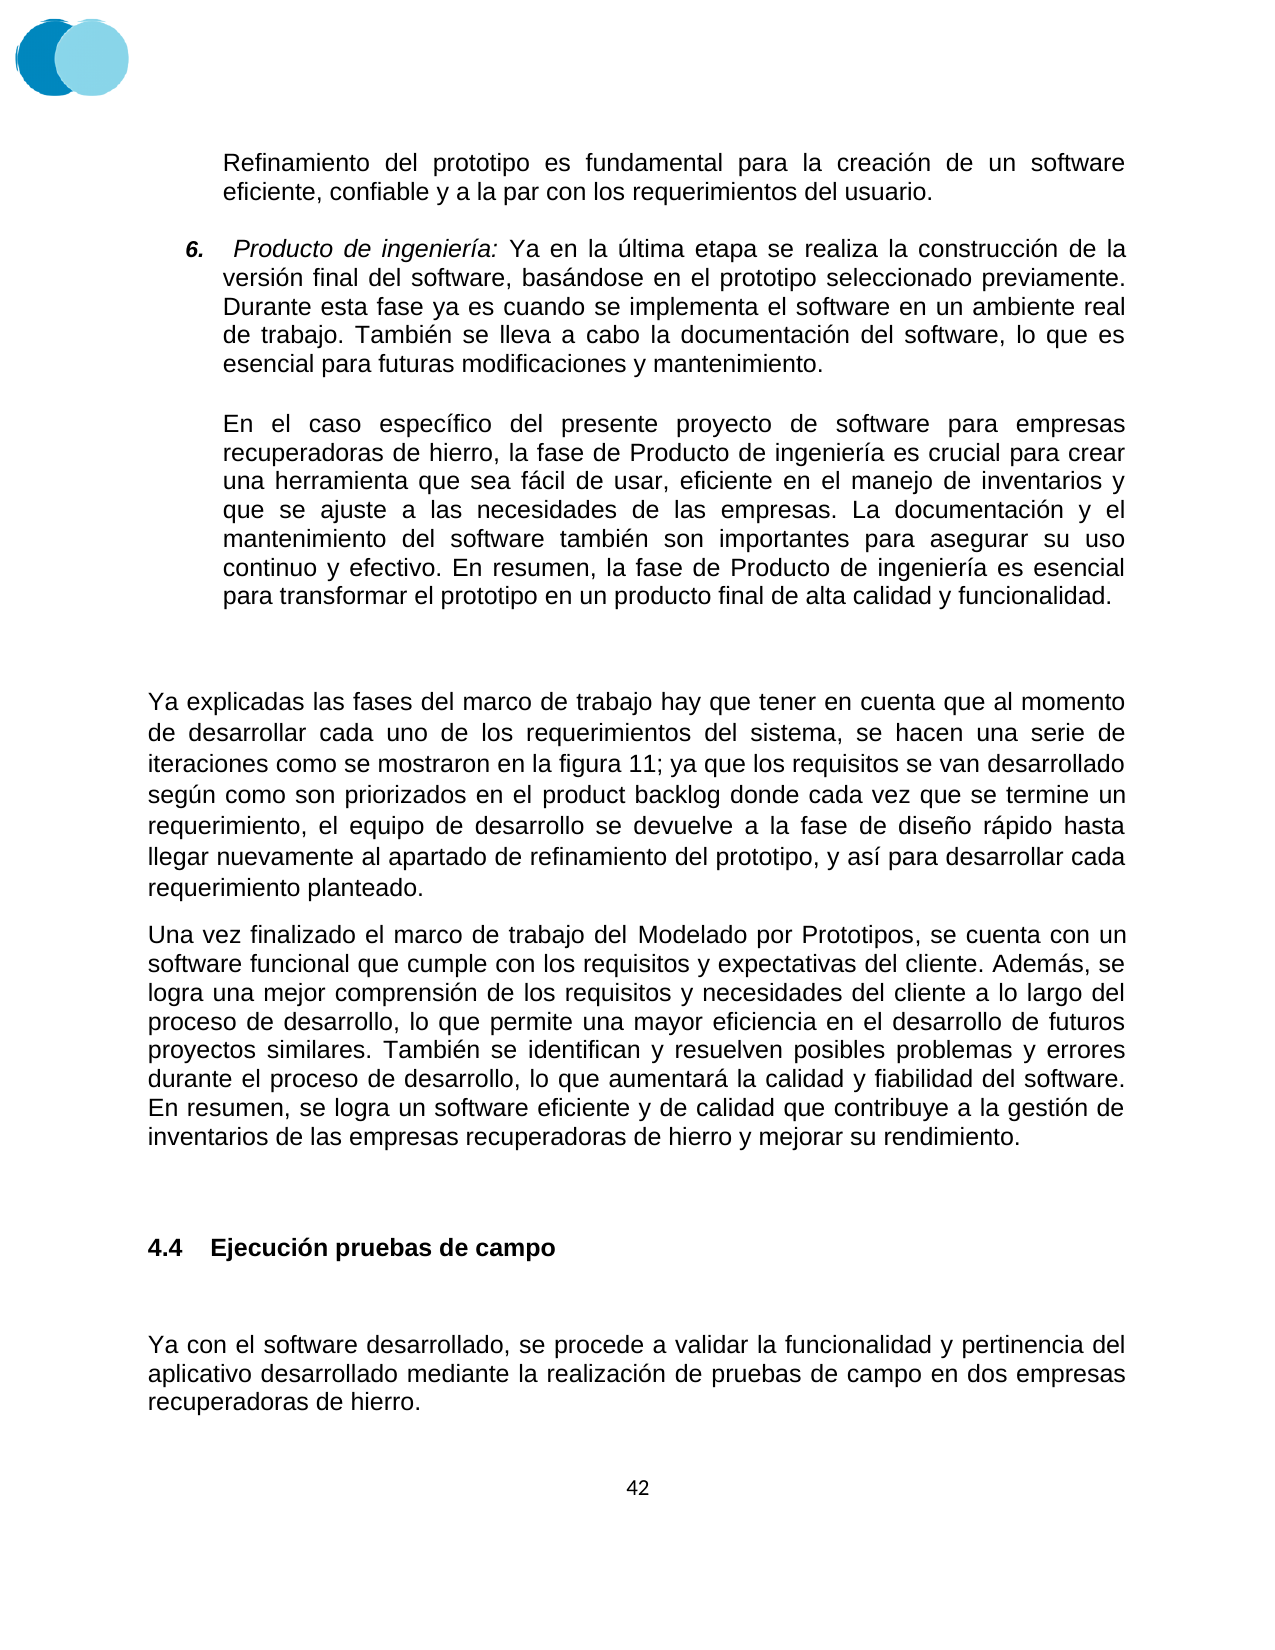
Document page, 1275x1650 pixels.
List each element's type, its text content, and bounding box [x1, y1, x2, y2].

subtitle 4.4 Ejecución pruebas de campo [148, 1233, 1127, 1262]
text Ya explicadas las fases del marco de trabajo hay que tener en cuenta que al momento de desarrollar cada uno de los requerimientos del sistema, se hacen una serie de iteraciones como se mostraron en la figura 11; ya que los requisitos se van desarrollado según como son priorizados en el product backlog donde cada vez que se termine un requerimiento, el equipo de desarrollo se devuelve a la fase de diseño rápido hasta llegar nuevamente al apartado de refinamiento del prototipo, y así para desarrollar cada requerimiento planteado. [148, 686, 1127, 901]
list Producto de ingeniería: Ya en la última etapa se realiza la construcción de la versión final del software, basándose en el prototipo seleccionado previamente. Durante esta fase ya es cuando se implementa el software en un ambiente real de trabajo. También se lleva a cabo la documentación del software, lo que es esencial para futuras modificaciones y mantenimiento. [185, 234, 1127, 378]
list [185, 148, 1127, 205]
list En el caso específico del presente proyecto de software para empresas recuperadoras de hierro, la fase de Producto de ingeniería es crucial para crear una herramienta que sea fácil de usar, eficiente en el manejo de inventarios y que se ajuste a las necesidades de las empresas. La documentación y el mantenimiento del software también son importantes para asegurar su uso continuo y efectivo. En resumen, la fase de Producto de ingeniería es esencial para transformar el prototipo en un producto final de alta calidad y funcionalidad. [223, 409, 1127, 610]
text Una vez finalizado el marco de trabajo del Modelado por Prototipos, se cuenta con un software funcional que cumple con los requisitos y expectativas del cliente. Además, se logra una mejor comprensión de los requisitos y necesidades del cliente a lo largo del proceso de desarrollo, lo que permite una mayor eficiencia en el desarrollo de futuros proyectos similares. También se identifican y resuelven posibles problemas y errores durante el proceso de desarrollo, lo que aumentará la calidad y fiabilidad del software. En resumen, se logra un software eficiente y de calidad que contribuye a la gestión de inventarios de las empresas recuperadoras de hierro y mejorar su rendimiento. [148, 920, 1127, 1150]
text Ya con el software desarrollado, se procede a validar la funcionalidad y pertinencia del aplicativo desarrollado mediante la realización de pruebas de campo en dos empresas recuperadoras de hierro. [148, 1330, 1127, 1416]
picture [13, 16, 131, 99]
